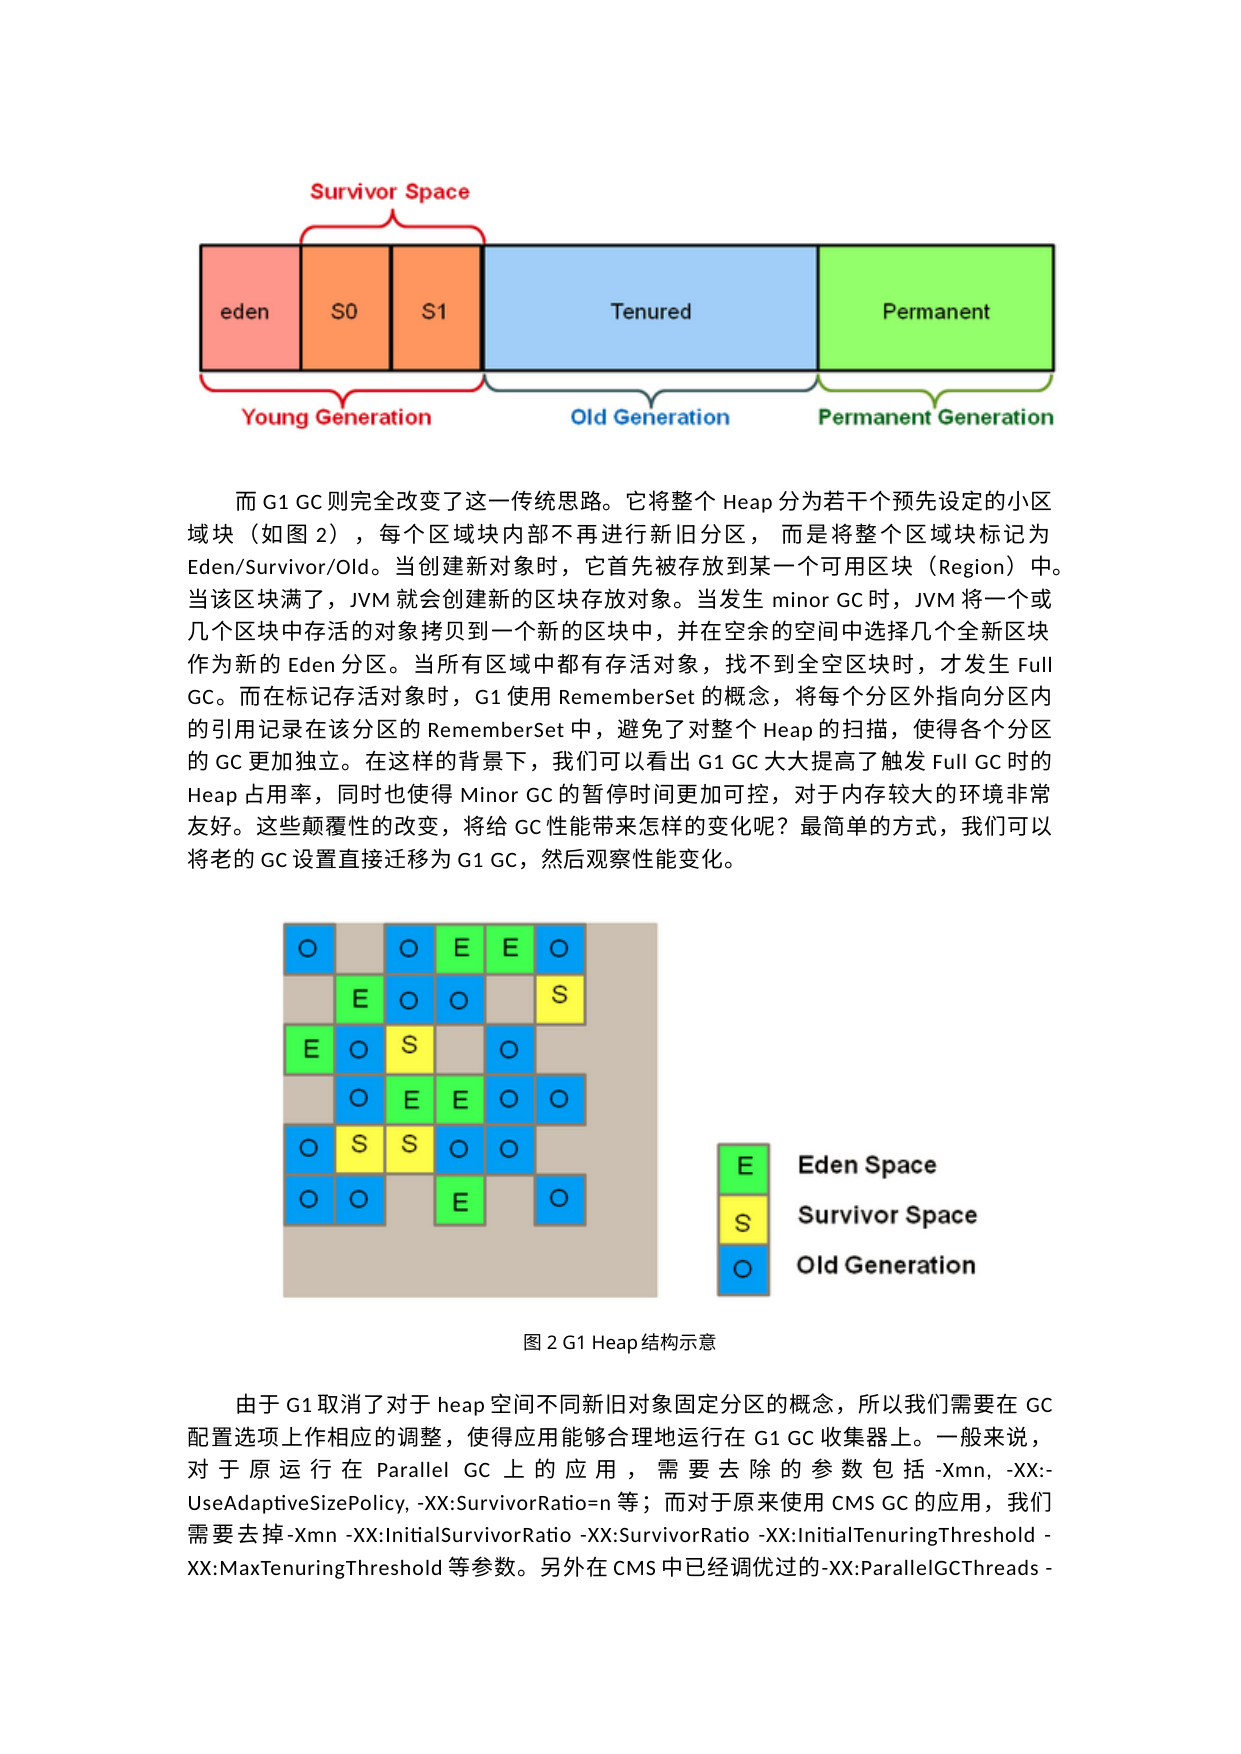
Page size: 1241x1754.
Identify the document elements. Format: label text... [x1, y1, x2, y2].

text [187, 1387, 1053, 1582]
text 而G1 GC则完全改变了这一传统思路。它将整个Heap分为若干个预先设定的小区域块（如图2），每个区域块内部不再进行新旧分区， 而是将整个区域块标记为Eden/Survivor/Old。当创建新对象时，它首先被存放到某一个可用区块（Region）中。当该区块满了，JVM就会创建新的区块存放对象。当发生minor GC时，JVM将一个或几个区块中存活的对象拷贝到一个新的区块中，并在空余的空间中选择几个全新区块作为新的Eden分区。当所有区域中都有存活对象，找不到全空区块时，才发生Full GC。而在标记存活对象时，G1使用RememberSet的概念，将每个分区外指向分区内的引用记录在该分区的RememberSet中，避免了对整个Heap的扫描，使得各个分区的GC更加独立。在这样的背景下，我们可以看出G1 GC大大提高了触发Full GC时的Heap占用率，同时也使得Minor GC的暂停时间更加可控，对于内存较大的环境非常友好。这些颠覆性的改变，将给GC性能带来怎样的变化呢？最简单的方式，我们可以将老的GC设置直接迁移为G1 GC，然后观察性能变化。 [187, 484, 1053, 874]
picture [274, 911, 986, 1312]
picture [187, 170, 1069, 441]
